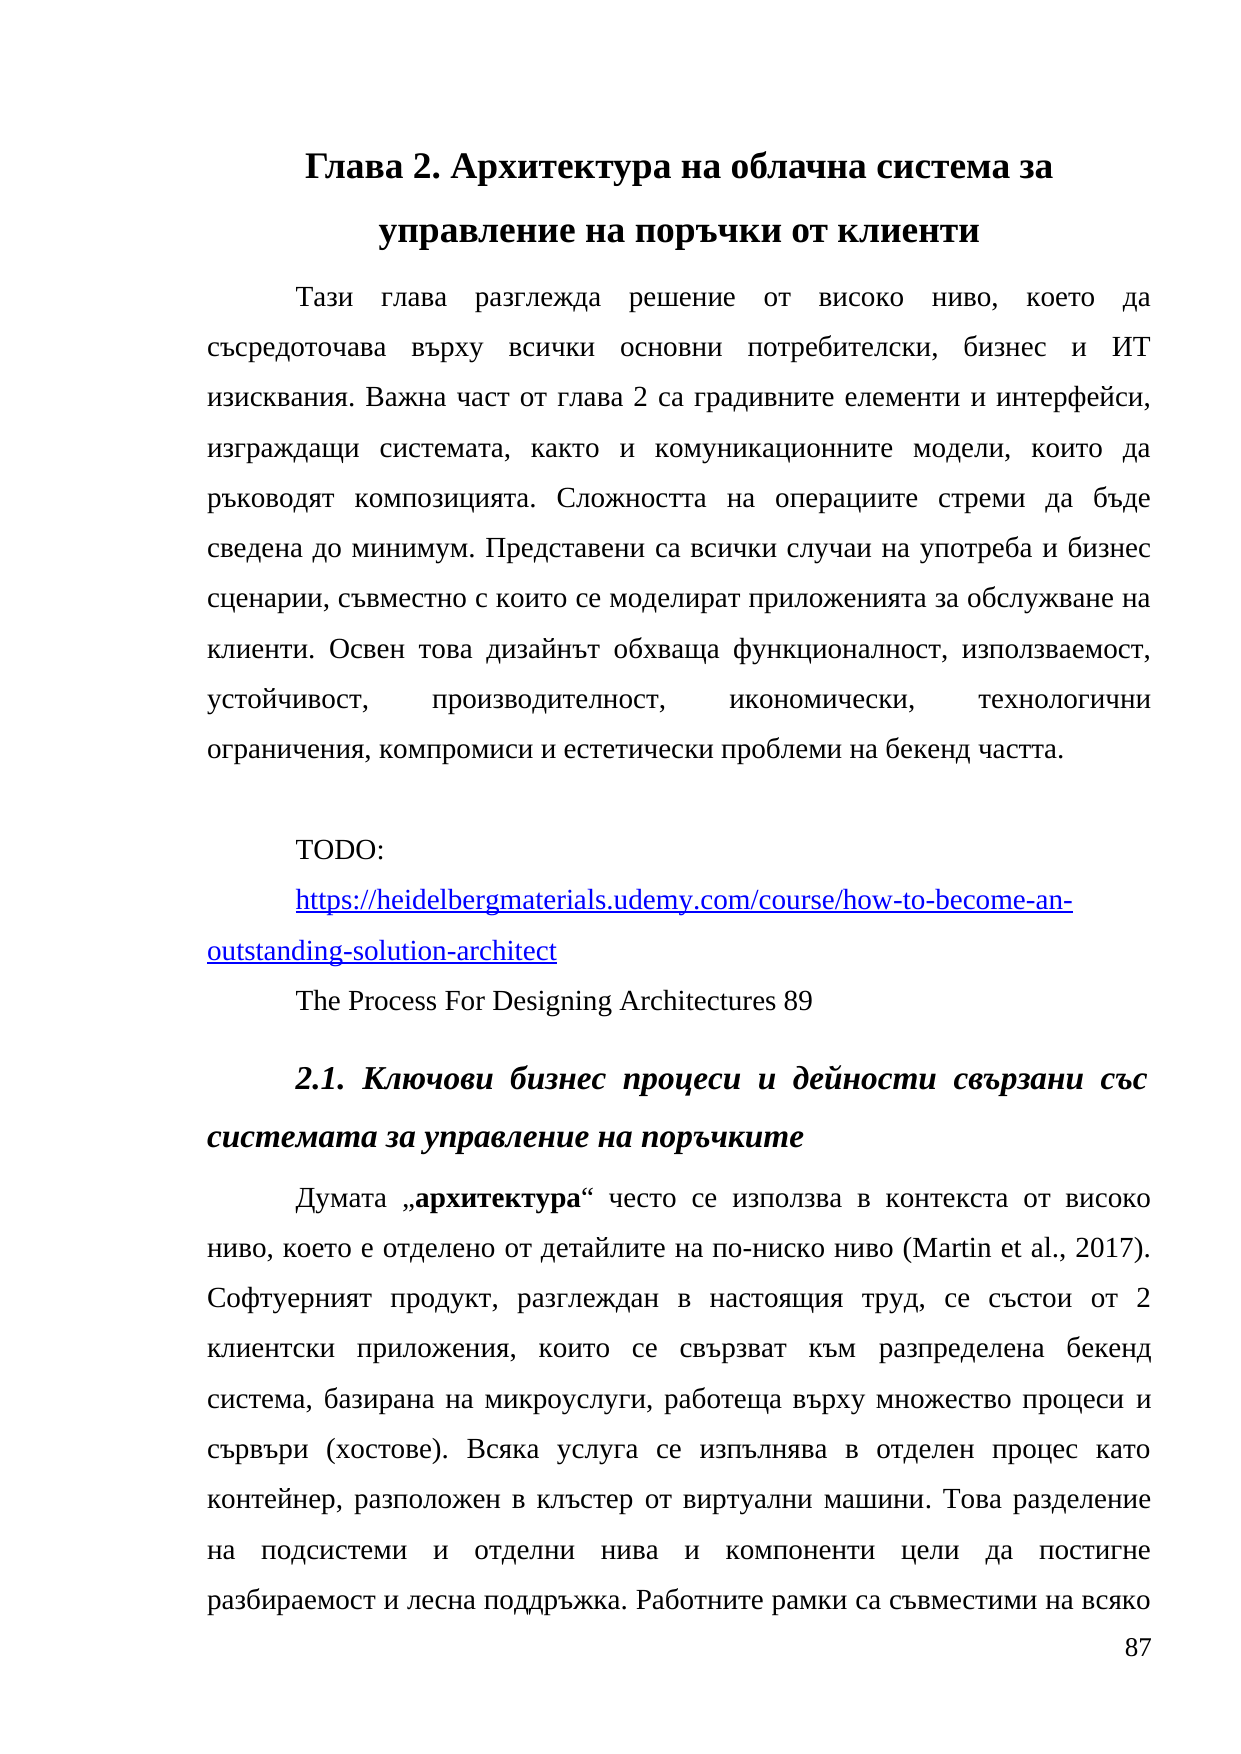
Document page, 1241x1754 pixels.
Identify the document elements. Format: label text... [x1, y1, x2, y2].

text Тази глава разглежда решение от високо ниво, което да съсредоточава върху всички основни потребителски, бизнес и ИТ изисквания. Важна част от глава 2 са градивните елементи и интерфейси, изграждащи системата, както и комуникационните модели, които да ръководят композицията. Сложността на операциите стреми да бъде сведена до минимум. Представени са всички случаи на употреба и бизнес сценарии, съвместно с които се моделират приложенията за обслужване на клиенти. Освен това дизайнът обхваща функционалност, използваемост, устойчивост, производителност, икономически, технологични ограничения, компромиси и естетически проблеми на бекенд частта. [207, 279, 1152, 765]
subtitle 2.1. Ключови бизнес процеси и дейности свързани със системата за управление на поръчките [207, 1058, 1152, 1154]
text TODO: [207, 832, 1152, 866]
subtitle Глава 2. Архитектура на облачна система за управление на поръчки от клиенти [207, 143, 1152, 251]
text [207, 1180, 1152, 1616]
text https://heidelbergmaterials.udemy.com/course/how-to-become-an-outstanding-solution-architect [207, 882, 1152, 966]
text The Process For Designing Architectures 89 [207, 983, 1152, 1017]
